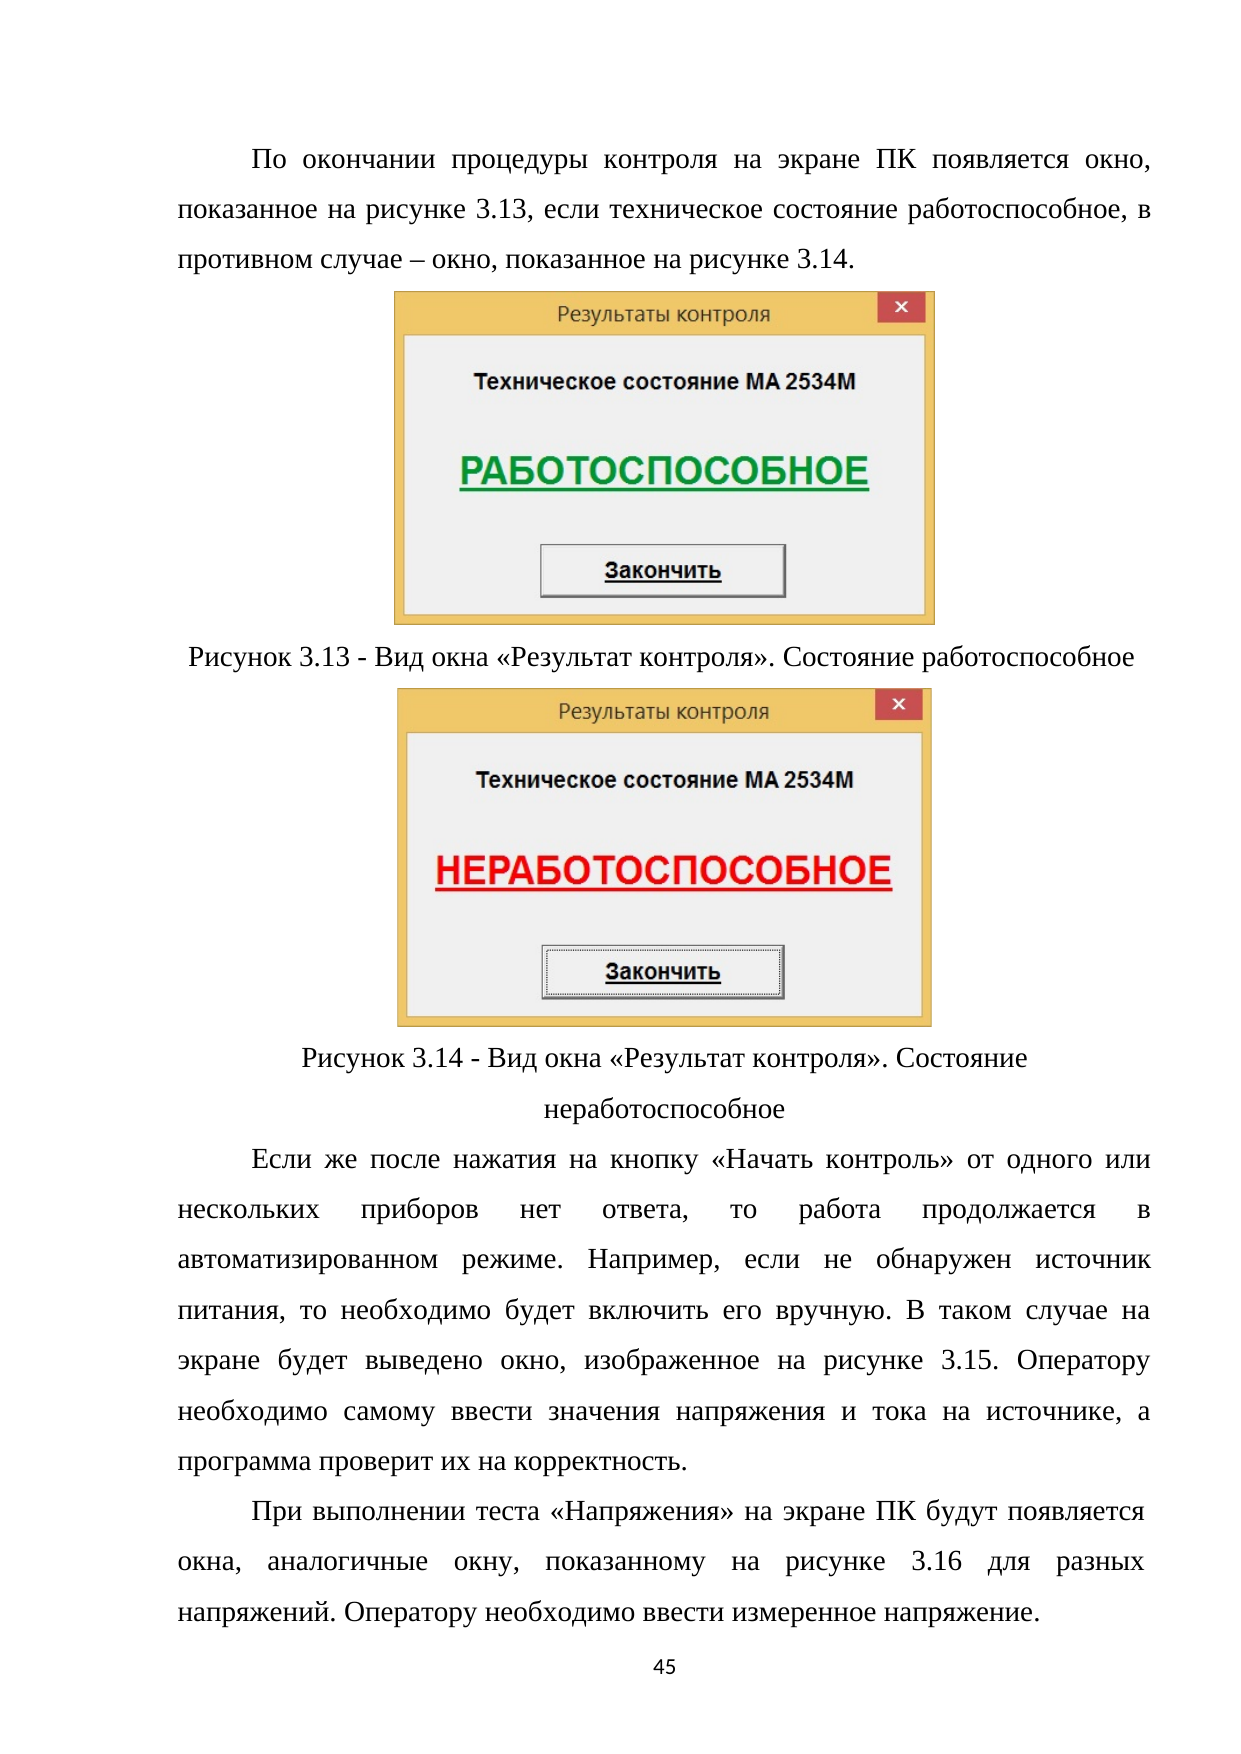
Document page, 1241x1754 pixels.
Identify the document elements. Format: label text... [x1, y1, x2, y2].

text Если же после нажатия на кнопку «Начать контроль» от одного или нескольких приборов нет ответа, то работа продолжается в автоматизированном режиме. Например, если не обнаружен источник питания, то необходимо будет включить его вручную. В таком случае на экране будет выведено окно, изображенное на рисунке 3.15. Оператору необходимо самому ввести значения напряжения и тока на источнике, а программа проверит их на корректность. [177, 1141, 1152, 1476]
picture [394, 291, 935, 625]
picture [397, 688, 932, 1027]
text Рисунок 3.14 - Вид окна «Результат контроля». Состояние неработоспособное [177, 1040, 1152, 1124]
text При выполнении теста «Напряжения» на экране ПК будут появляется окна, аналогичные окну, показанному на рисунке 3.16 для разных напряжений. Оператору необходимо ввести измеренное напряжение. [177, 1493, 1146, 1627]
text Рисунок 3.13 - Вид окна «Результат контроля». Состояние работоспособное [177, 639, 1146, 672]
text По окончании процедуры контроля на экране ПК появляется окно, показанное на рисунке 3.13, если техническое состояние работоспособное, в противном случае – окно, показанное на рисунке 3.14. [177, 141, 1152, 275]
